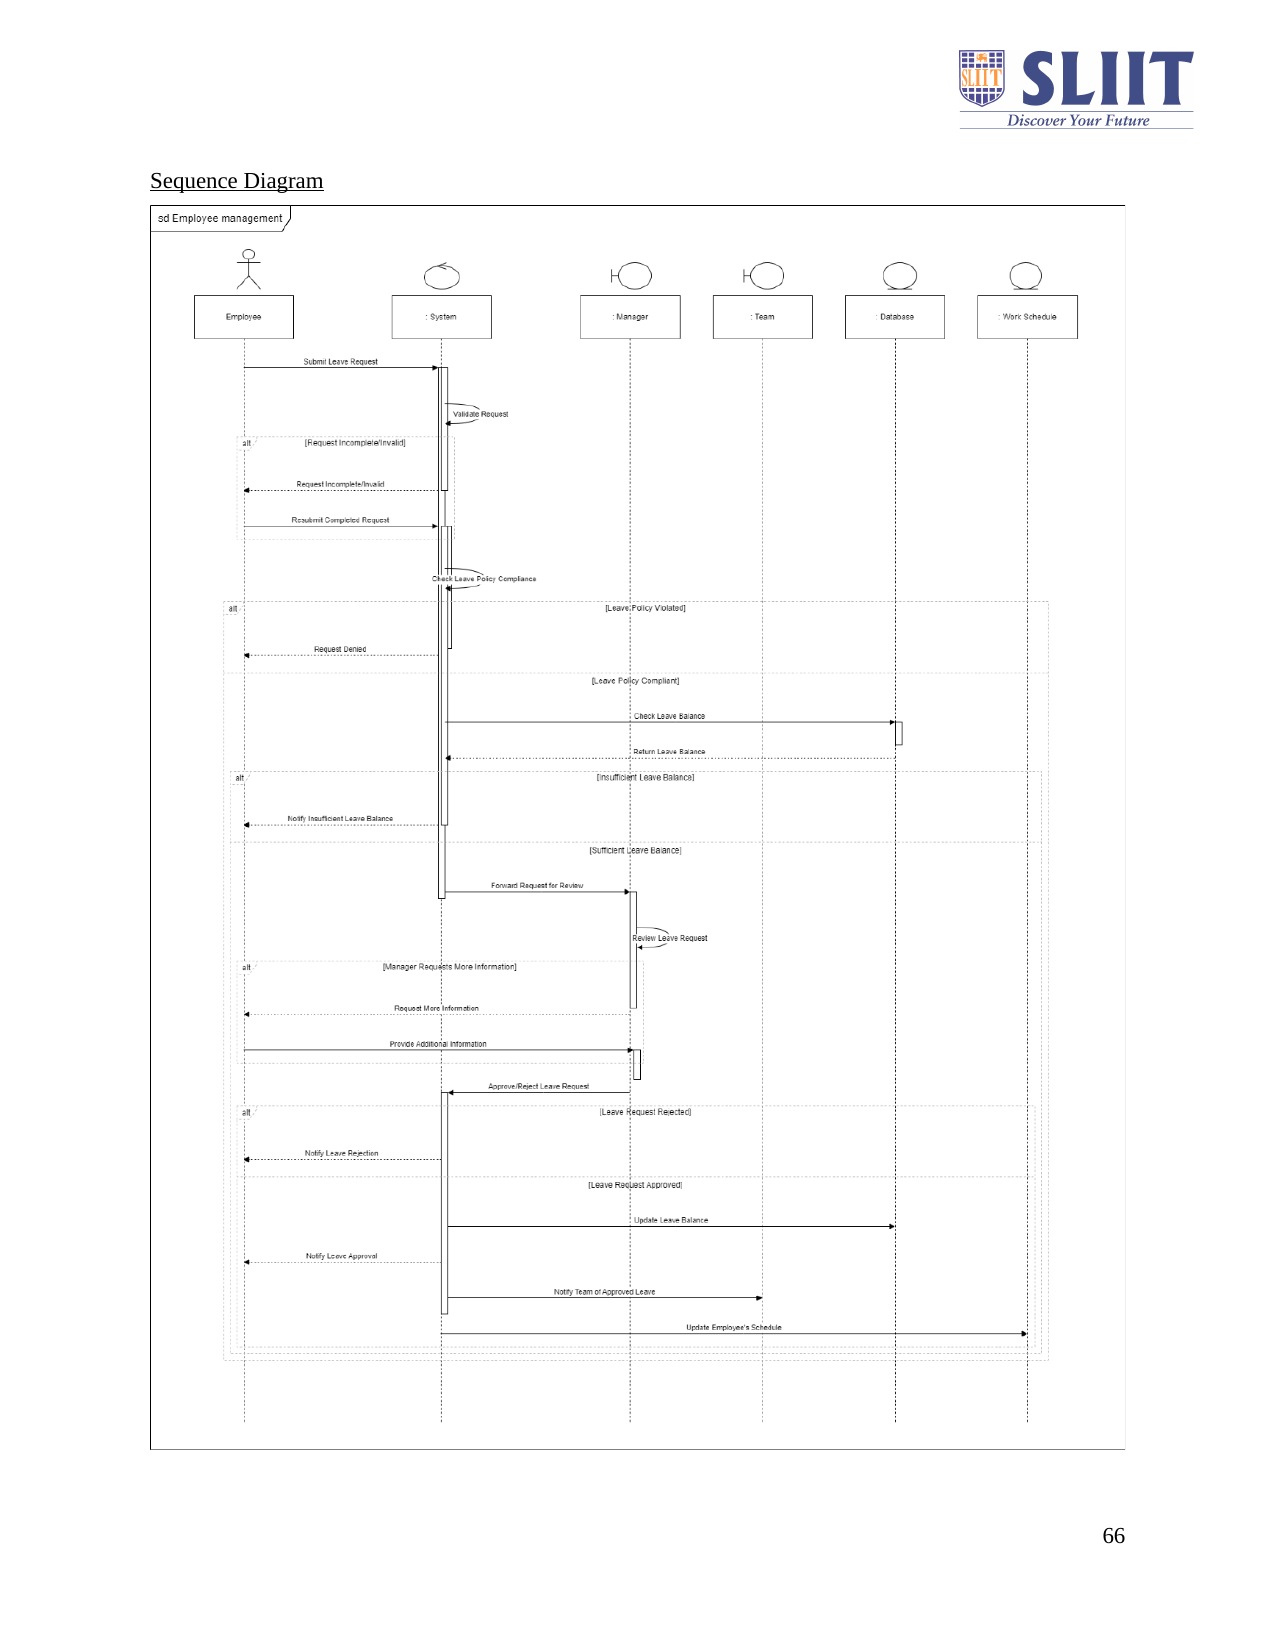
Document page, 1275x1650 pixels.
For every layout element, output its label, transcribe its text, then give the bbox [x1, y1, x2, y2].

picture [959, 50, 1194, 129]
subtitle Sequence Diagram [150, 167, 1125, 193]
picture [150, 205, 1125, 1450]
